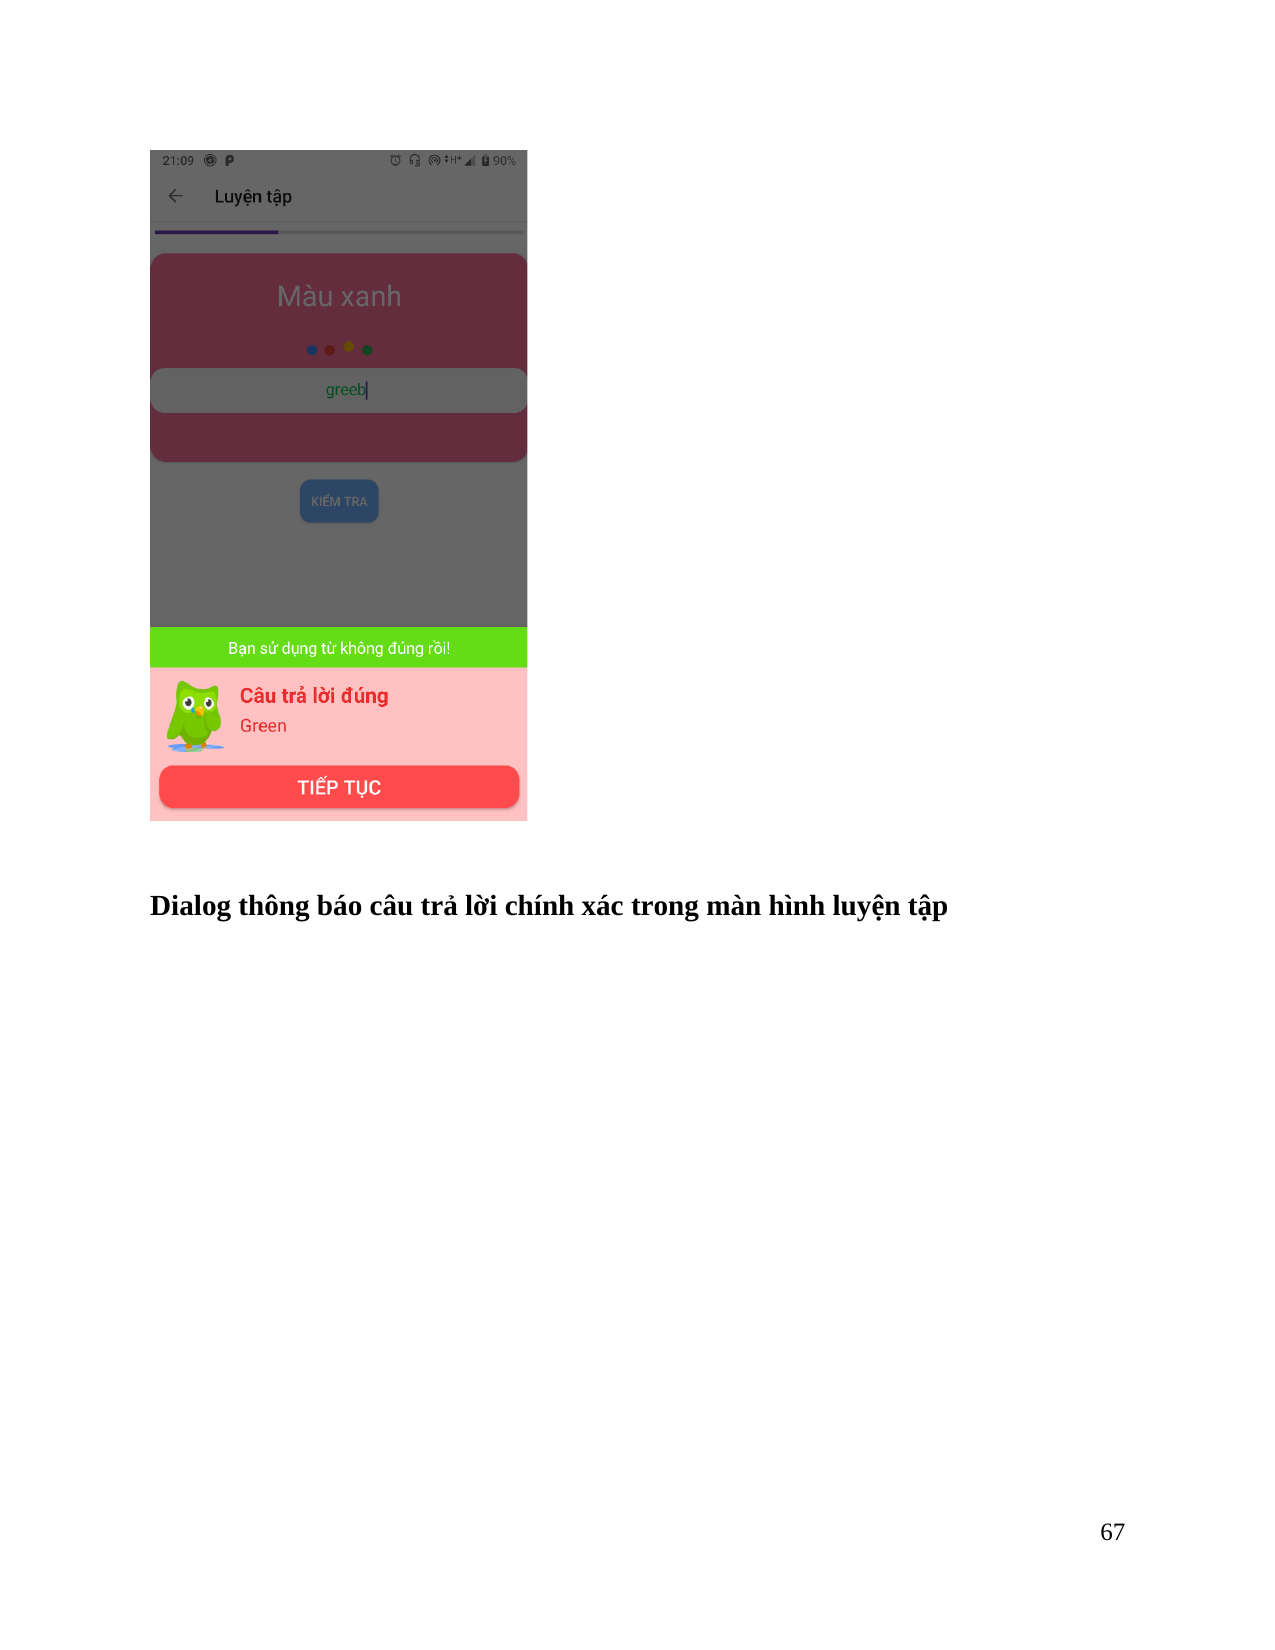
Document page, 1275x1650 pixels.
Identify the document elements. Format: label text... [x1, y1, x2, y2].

text Dialog thông báo câu trả lời chính xác trong màn hình luyện tập [150, 888, 1125, 921]
picture [150, 150, 528, 821]
